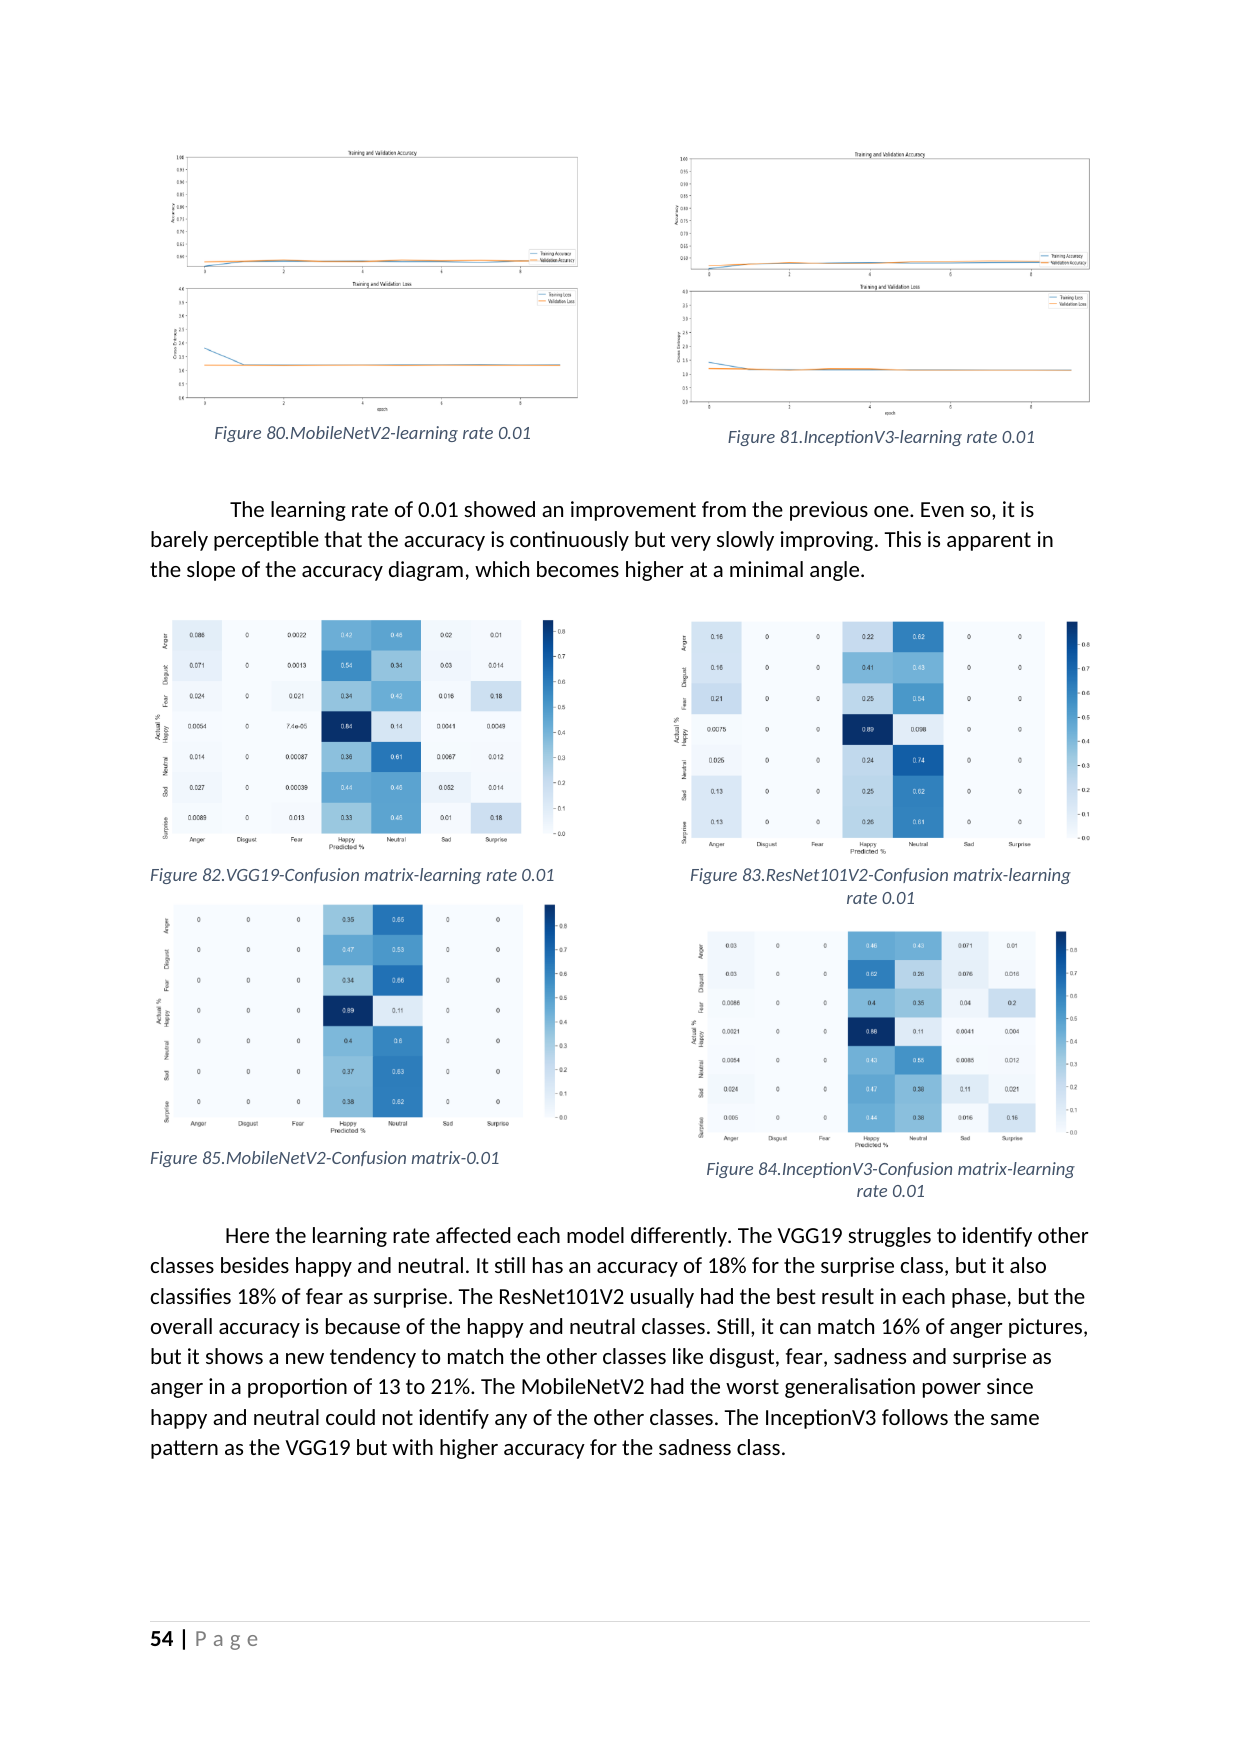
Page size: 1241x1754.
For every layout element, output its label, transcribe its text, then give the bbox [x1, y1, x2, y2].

picture [673, 618, 1090, 854]
text The learning rate of 0.01 showed an improvement from the previous one. Even so, it is barely perceptible that the accuracy is continuously but very slowly improving. This is apparent in the slope of the accuracy diagram, which becomes higher at a minimal angle. [150, 495, 1090, 584]
picture [686, 930, 1079, 1148]
picture [168, 150, 579, 412]
picture [150, 615, 569, 854]
picture [674, 150, 1091, 417]
picture [150, 901, 569, 1137]
